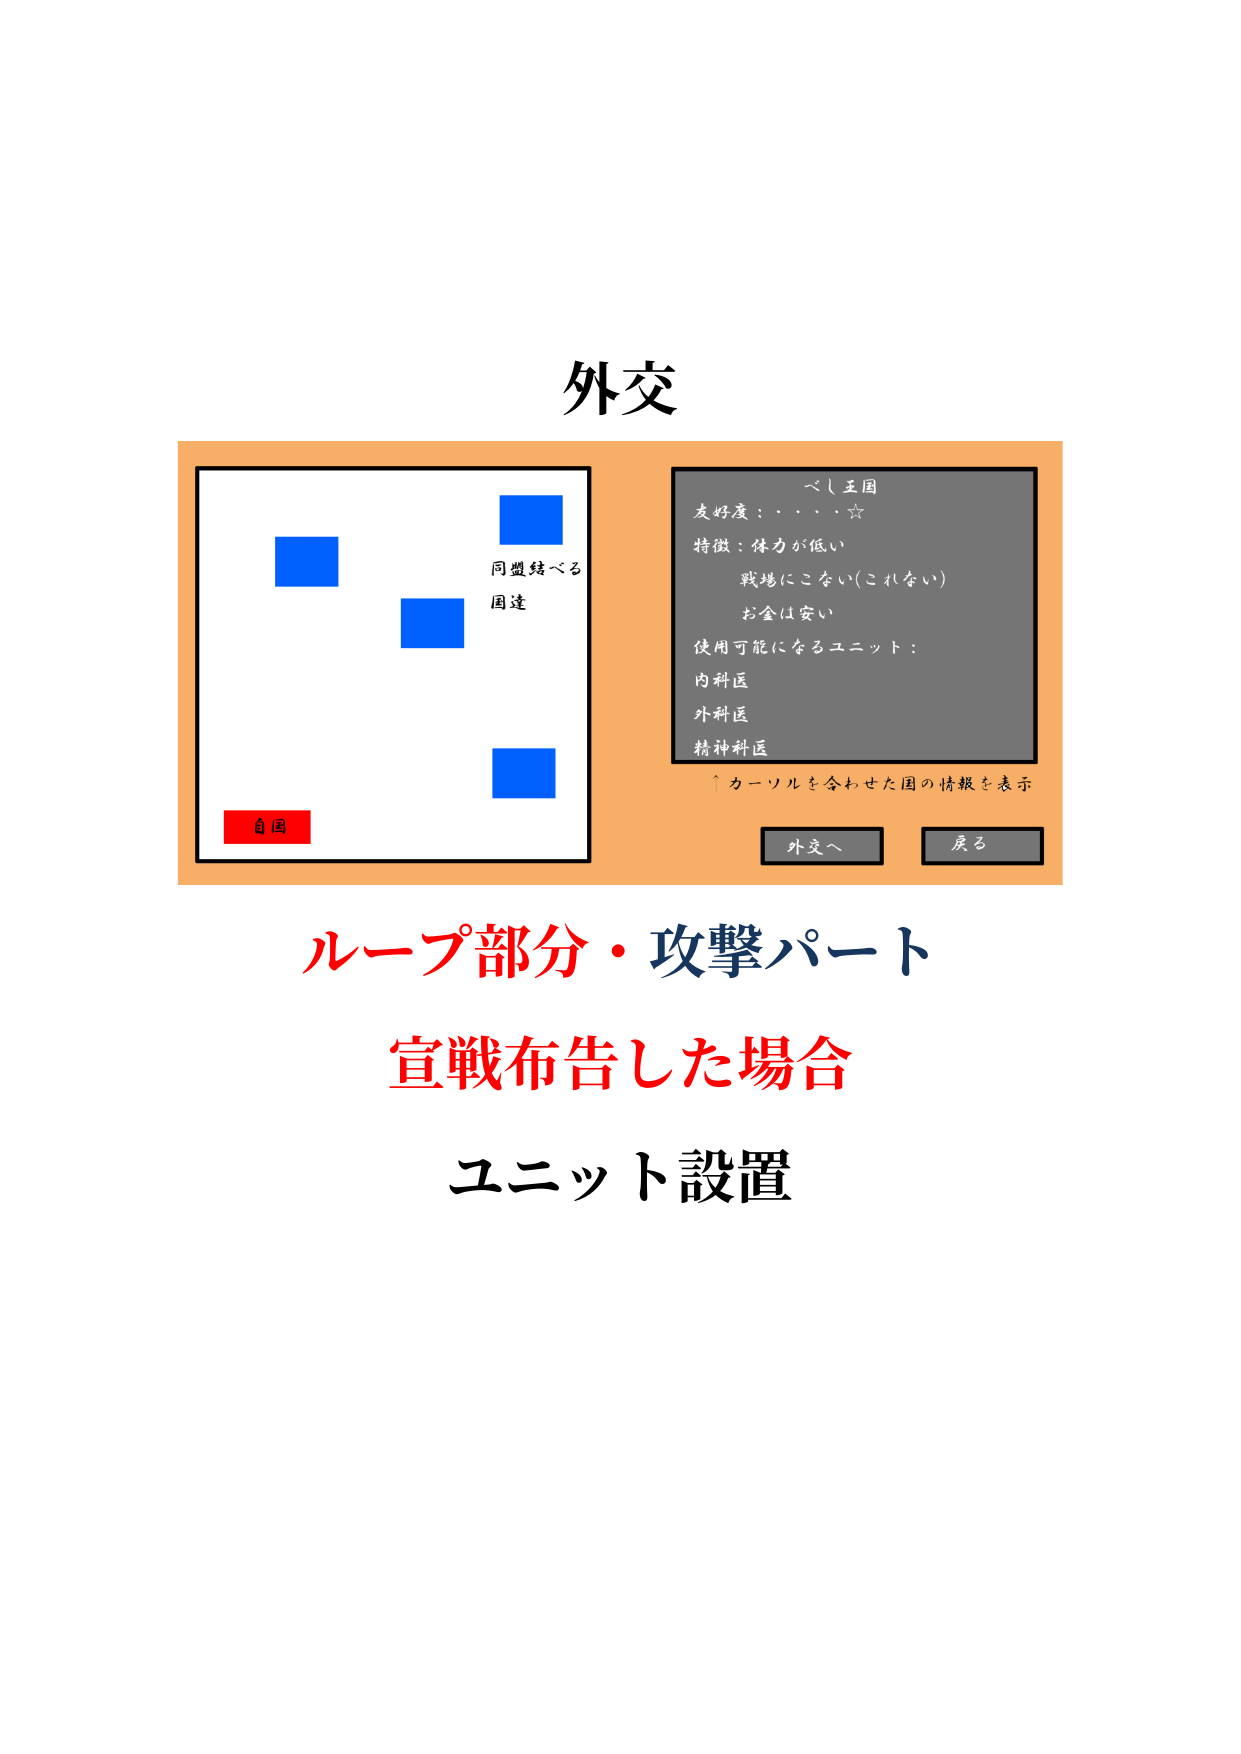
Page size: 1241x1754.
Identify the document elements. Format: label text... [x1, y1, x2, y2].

text ユニット設置 [177, 1117, 1063, 1229]
picture [177, 441, 1063, 885]
text 宣戦布告した場合 [177, 1004, 1063, 1117]
text 外交 [177, 329, 1063, 441]
text ループ部分・攻撃パート [177, 892, 1063, 1004]
